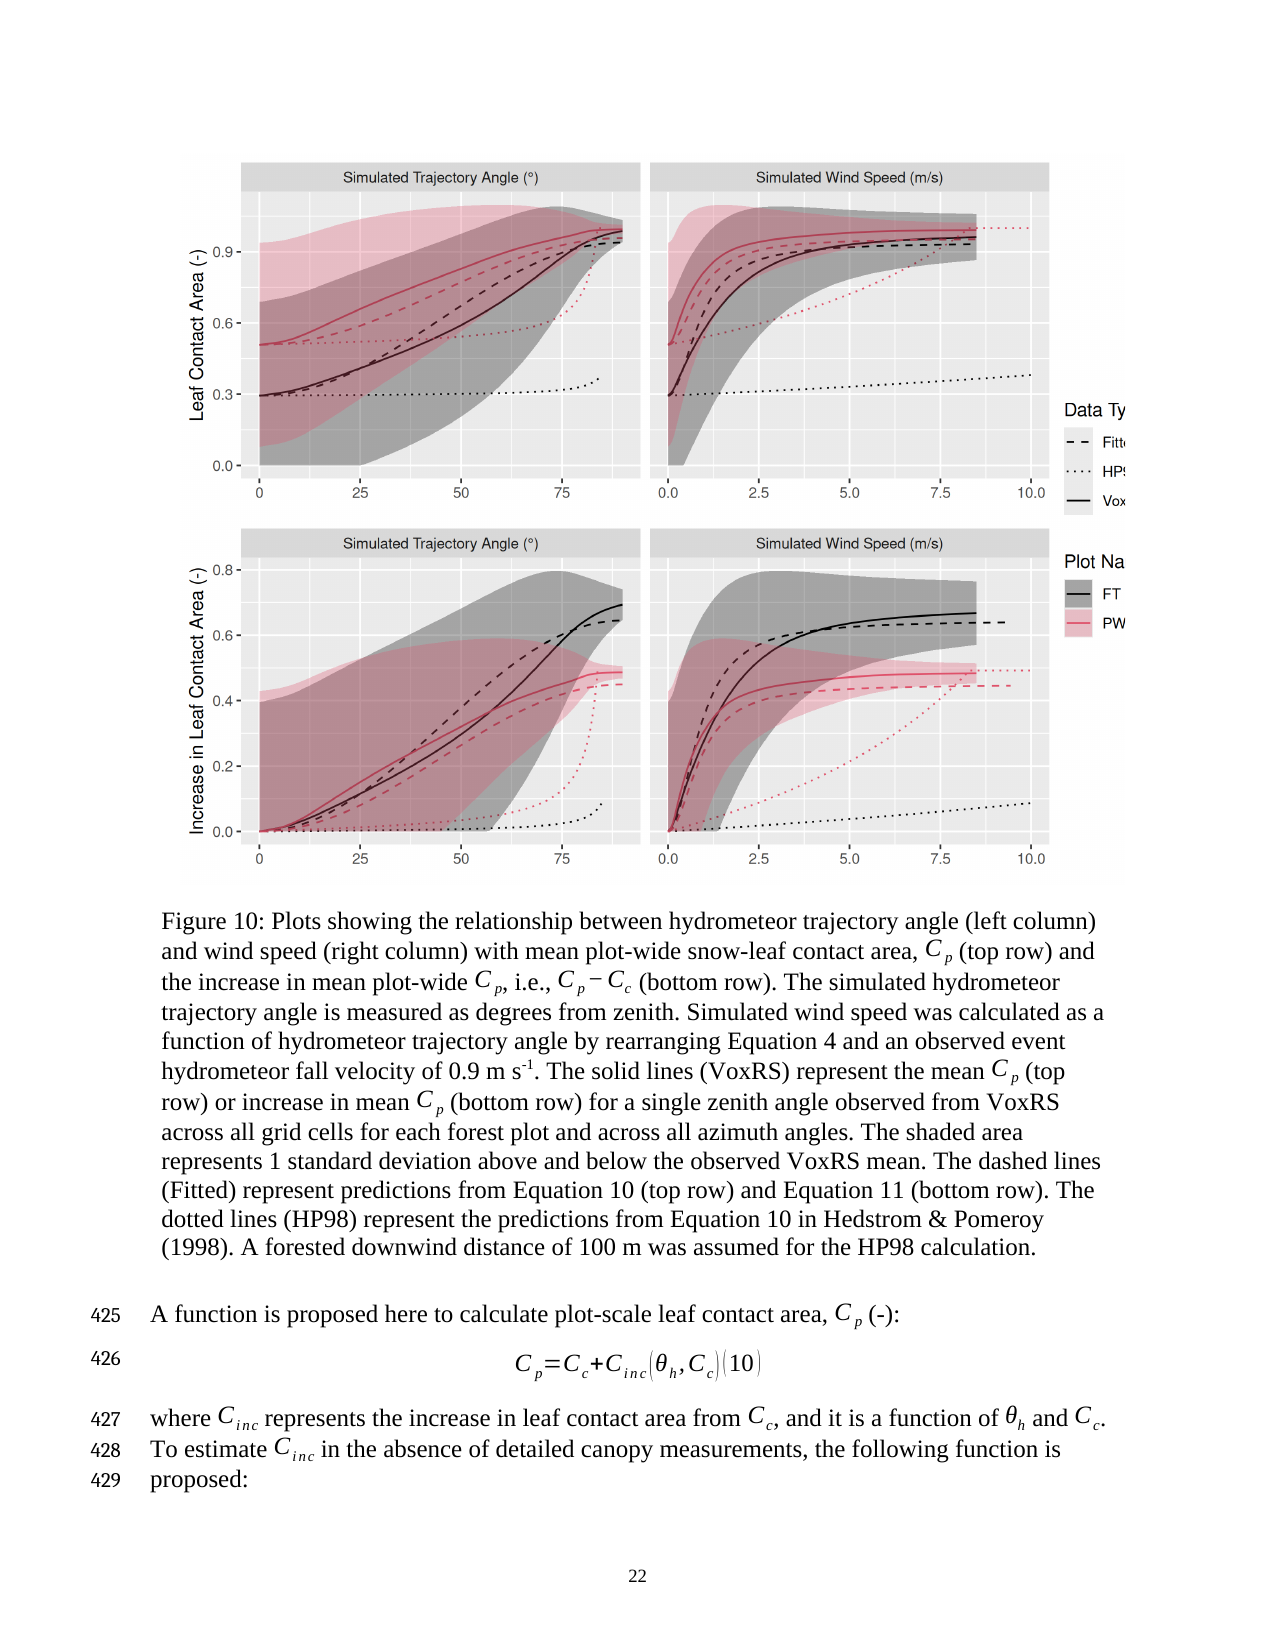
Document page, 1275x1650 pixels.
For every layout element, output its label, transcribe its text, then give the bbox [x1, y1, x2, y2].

table_header Figure 10: Plots showing the relationship between hydrometeor trajectory angle (left column) and wind speed (right column) with mean plot-wide snow-leaf contact area, (top row) and the increase in mean plot-wide , i.e., (bottom row). The simulated hydrometeor trajectory angle is measured as degrees from zenith. Simulated wind speed was calculated as a function of hydrometeor trajectory angle by rearranging Equation 4 and an observed event hydrometeor fall velocity of 0.9 m s-1. The solid lines (VoxRS) represent the mean (top row) or increase in mean (bottom row) for a single zenith angle observed from VoxRS across all grid cells for each forest plot and across all azimuth angles. The shaded area represents 1 standard deviation above and below the observed VoxRS mean. The dashed lines (Fitted) represent predictions from Equation 10 (top row) and Equation 11 (bottom row). The dotted lines (HP98) represent the predictions from Equation 10 in Hedstrom & Pomeroy (1998). A forested downwind distance of 100 m was assumed for the HP98 calculation. [150, 150, 1125, 1279]
text A function is proposed here to calculate plot-scale leaf contact area, (-): [150, 1298, 1125, 1330]
text where represents the increase in leaf contact area from , and it is a function of and . To estimate in the absence of detailed canopy measurements, the following function is proposed: [150, 1402, 1125, 1493]
picture [180, 153, 1125, 885]
